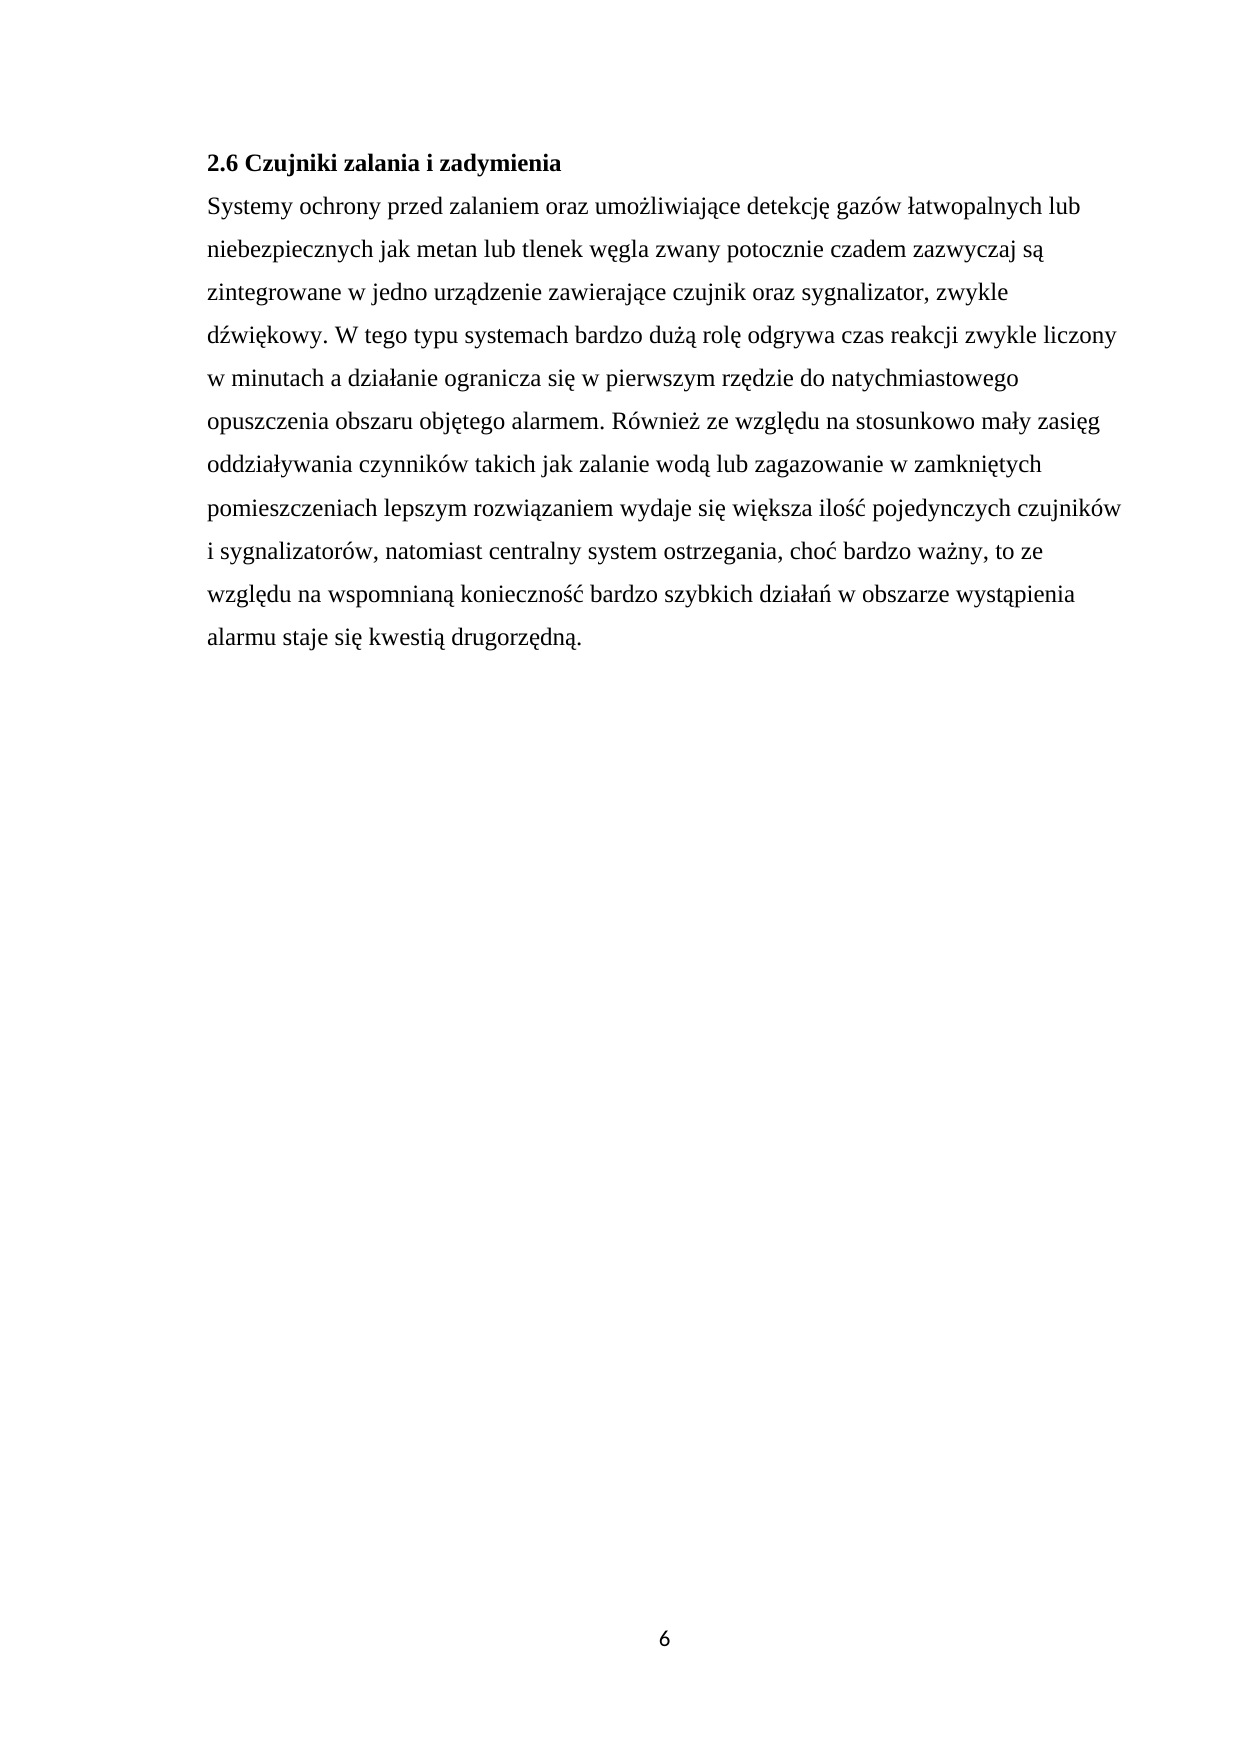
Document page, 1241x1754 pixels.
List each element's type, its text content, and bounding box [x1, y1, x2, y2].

subtitle 2.6 Czujniki zalania i zadymienia [207, 148, 1122, 176]
text Systemy ochrony przed zalaniem oraz umożliwiające detekcję gazów łatwopalnych lub niebezpiecznych jak metan lub tlenek węgla zwany potocznie czadem zazwyczaj są zintegrowane w jedno urządzenie zawierające czujnik oraz sygnalizator, zwykle dźwiękowy. W tego typu systemach bardzo dużą rolę odgrywa czas reakcji zwykle liczony w minutach a działanie ogranicza się w pierwszym rzędzie do natychmiastowego opuszczenia obszaru objętego alarmem. Również ze względu na stosunkowo mały zasięg oddziaływania czynników takich jak zalanie wodą lub zagazowanie w zamkniętych pomieszczeniach lepszym rozwiązaniem wydaje się większa ilość pojedynczych czujników i sygnalizatorów, natomiast centralny system ostrzegania, choć bardzo ważny, to ze względu na wspomnianą konieczność bardzo szybkich działań w obszarze wystąpienia alarmu staje się kwestią drugorzędną. [207, 191, 1122, 651]
